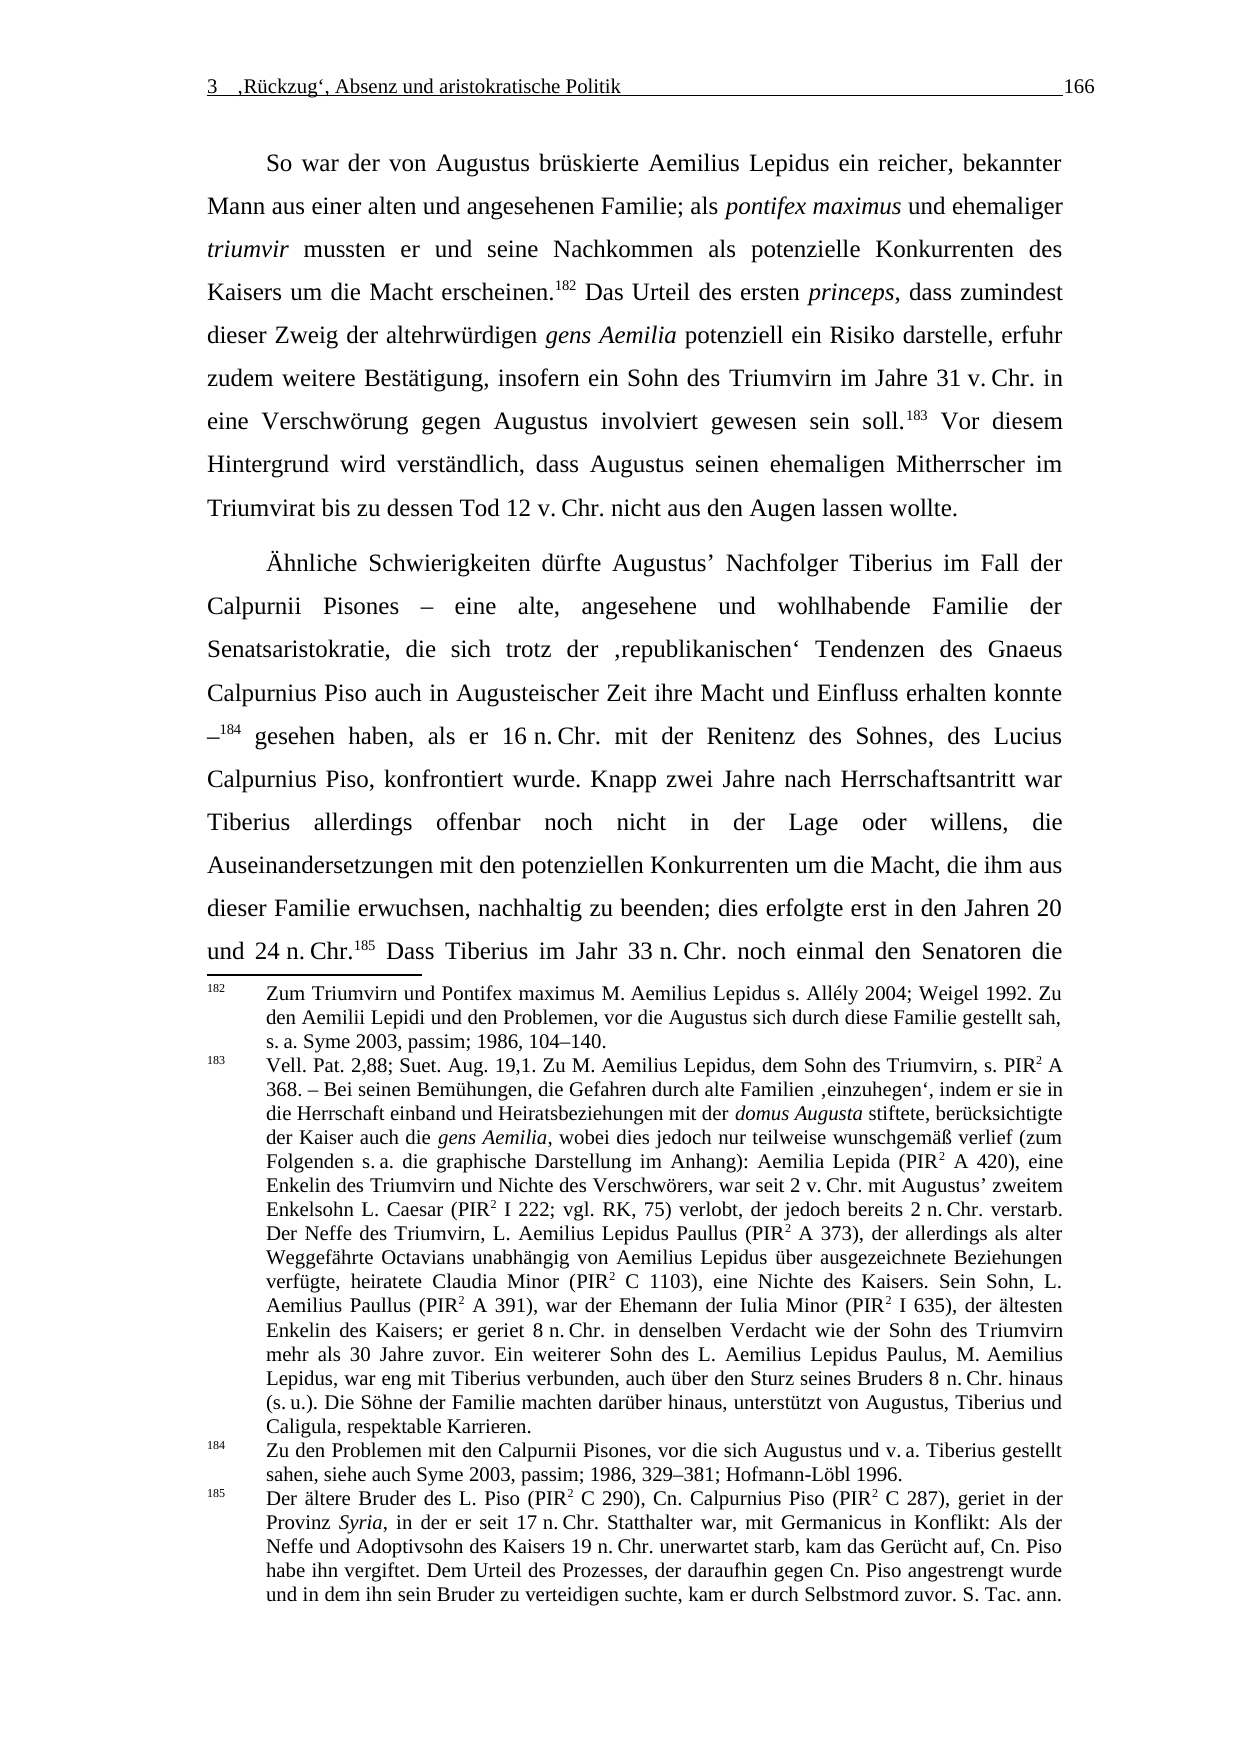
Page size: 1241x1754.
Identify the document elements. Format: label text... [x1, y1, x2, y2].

text Ähnliche Schwierigkeiten dürfte Augustus’ Nachfolger Tiberius im Fall der Calpurnii Pisones – eine alte, angesehene und wohlhabende Familie der Senatsaristokratie, die sich trotz der ‚republikanischen‘ Tendenzen des Gnaeus Calpurnius Piso auch in Augusteischer Zeit ihre Macht und Einfluss erhalten konnte – gesehen haben, als er 16 n. Chr. mit der Renitenz des Sohnes, des Lucius Calpurnius Piso, konfrontiert wurde. Knapp zwei Jahre nach Herrschaftsantritt war Tiberius allerdings offenbar noch nicht in der Lage oder willens, die Auseinandersetzungen mit den potenziellen Konkurrenten um die Macht, die ihm aus dieser Familie erwuchsen, nachhaltig zu beenden; dies erfolgte erst in den Jahren 20 und 24 n. Chr. Dass Tiberius im Jahr 33 n. Chr. noch einmal den Senatoren die Pflicht einschärfte, in Rom und in den Sitzungen des Senates präsent zu sein, obschon er selbst die Stadt seit Jahren nicht mehr betreten hatte, erscheint nicht mehr paradox, wenn berücksichtigt wird, wie sich der Kaiser in jener Zeit gegenüber dem Senat verhielt: Insbesondere seit der Entmachtung des Praetorianerpraefekten Lucius Aelius Seianus 31 n. Chr., dem eine Verschwörung gegen Tiberius nachgesagt worden war, gab sich der princeps große Mühe, im Senat weiterhin den Austausch von Gesten mit der Senatsaristokratie zu zelebrieren – was allerdings recht merkwürdige Formen annahm, da der Kaiser auf Capri verblieb und nicht nach Rom zurückkehrte. [207, 548, 1063, 965]
text So war der von Augustus brüskierte Aemilius Lepidus ein reicher, bekannter Mann aus einer alten und angesehenen Familie; als pontifex maximus und ehemaliger triumvir mussten er und seine Nachkommen als potenzielle Konkurrenten des Kaisers um die Macht erscheinen. Das Urteil des ersten princeps, dass zumindest dieser Zweig der altehrwürdigen gens Aemilia potenziell ein Risiko darstelle, erfuhr zudem weitere Bestätigung, insofern ein Sohn des Triumvirn im Jahre 31 v. Chr. in eine Verschwörung gegen Augustus involviert gewesen sein soll. Vor diesem Hintergrund wird verständlich, dass Augustus seinen ehemaligen Mitherrscher im Triumvirat bis zu dessen Tod 12 v. Chr. nicht aus den Augen lassen wollte. [207, 148, 1063, 521]
